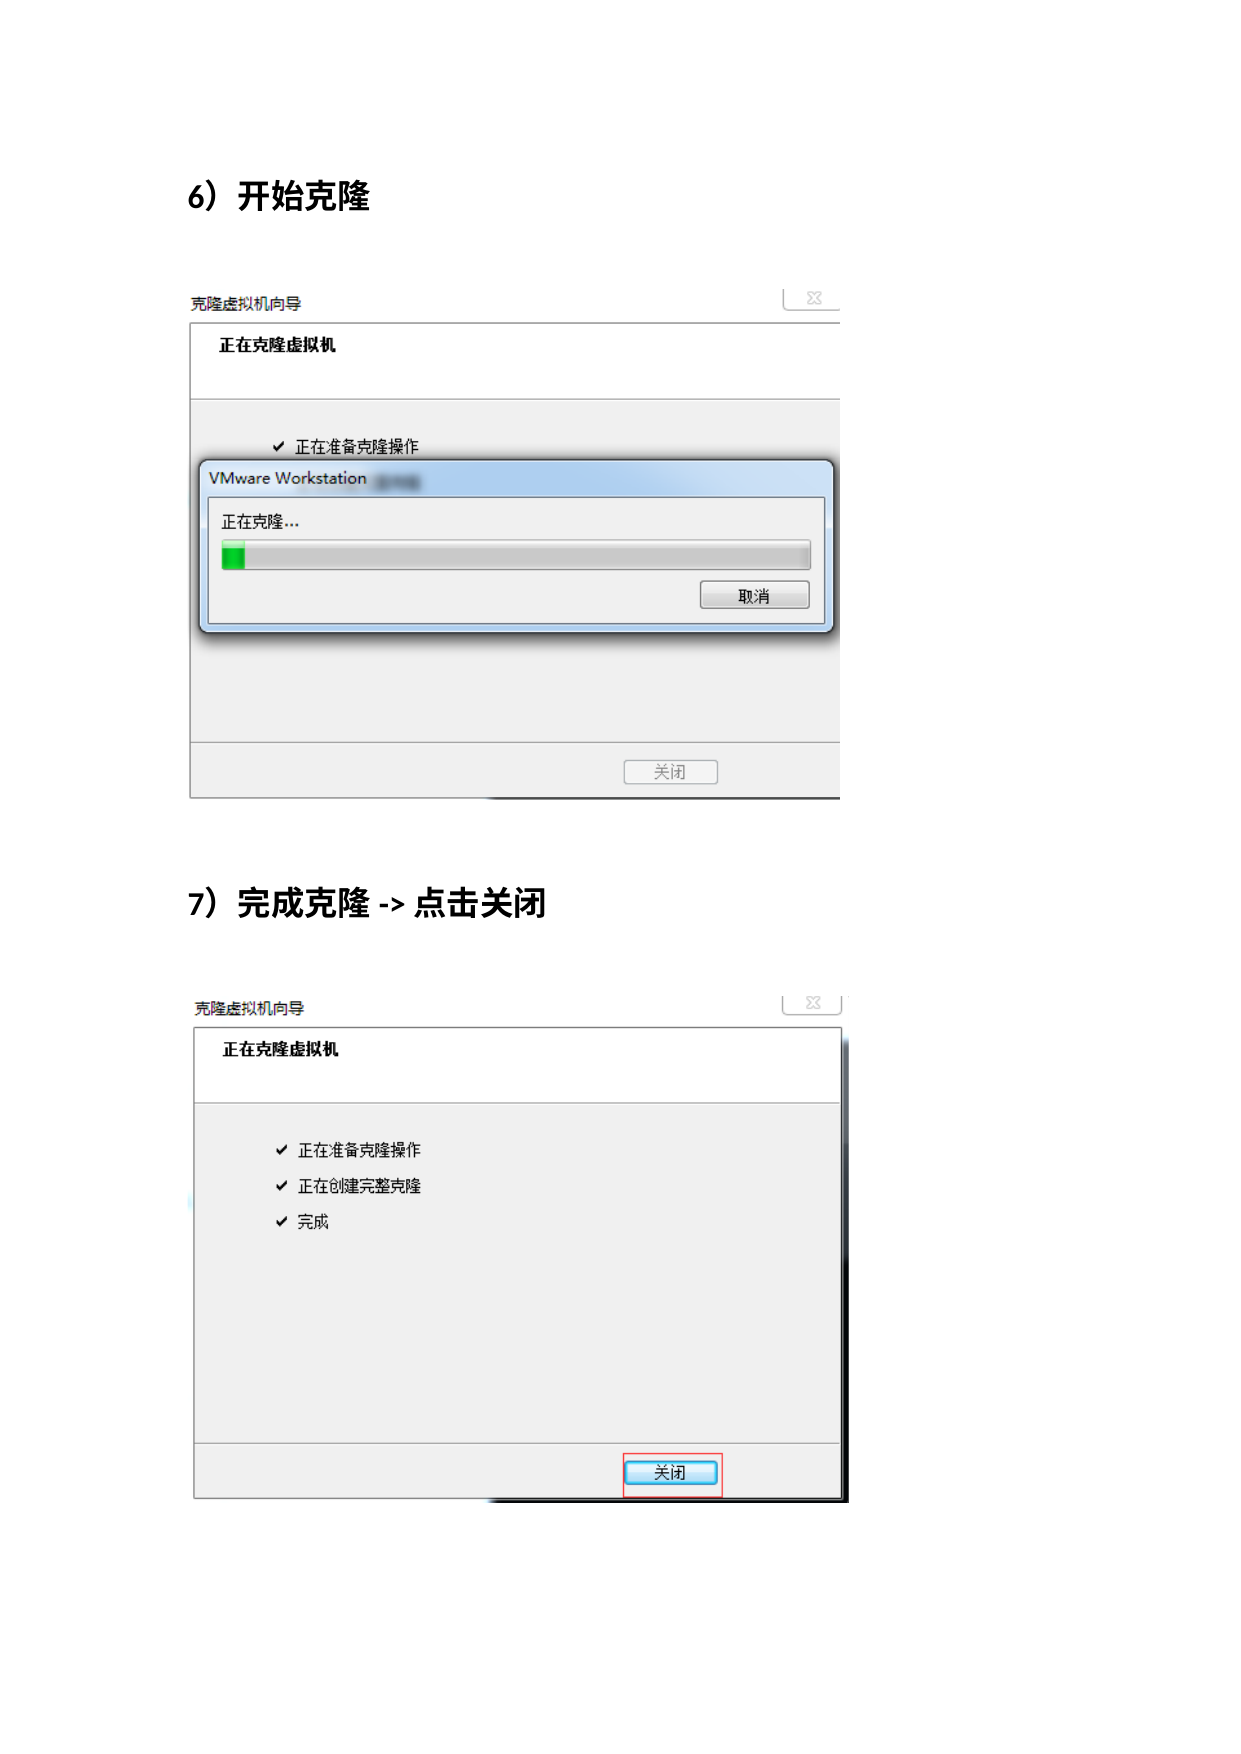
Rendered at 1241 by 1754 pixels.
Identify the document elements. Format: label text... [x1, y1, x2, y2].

picture [187, 289, 840, 800]
subtitle 7）完成克隆 -> 点击关闭 [187, 869, 1053, 934]
subtitle 6）开始克隆 [187, 162, 1053, 227]
picture [187, 996, 849, 1503]
